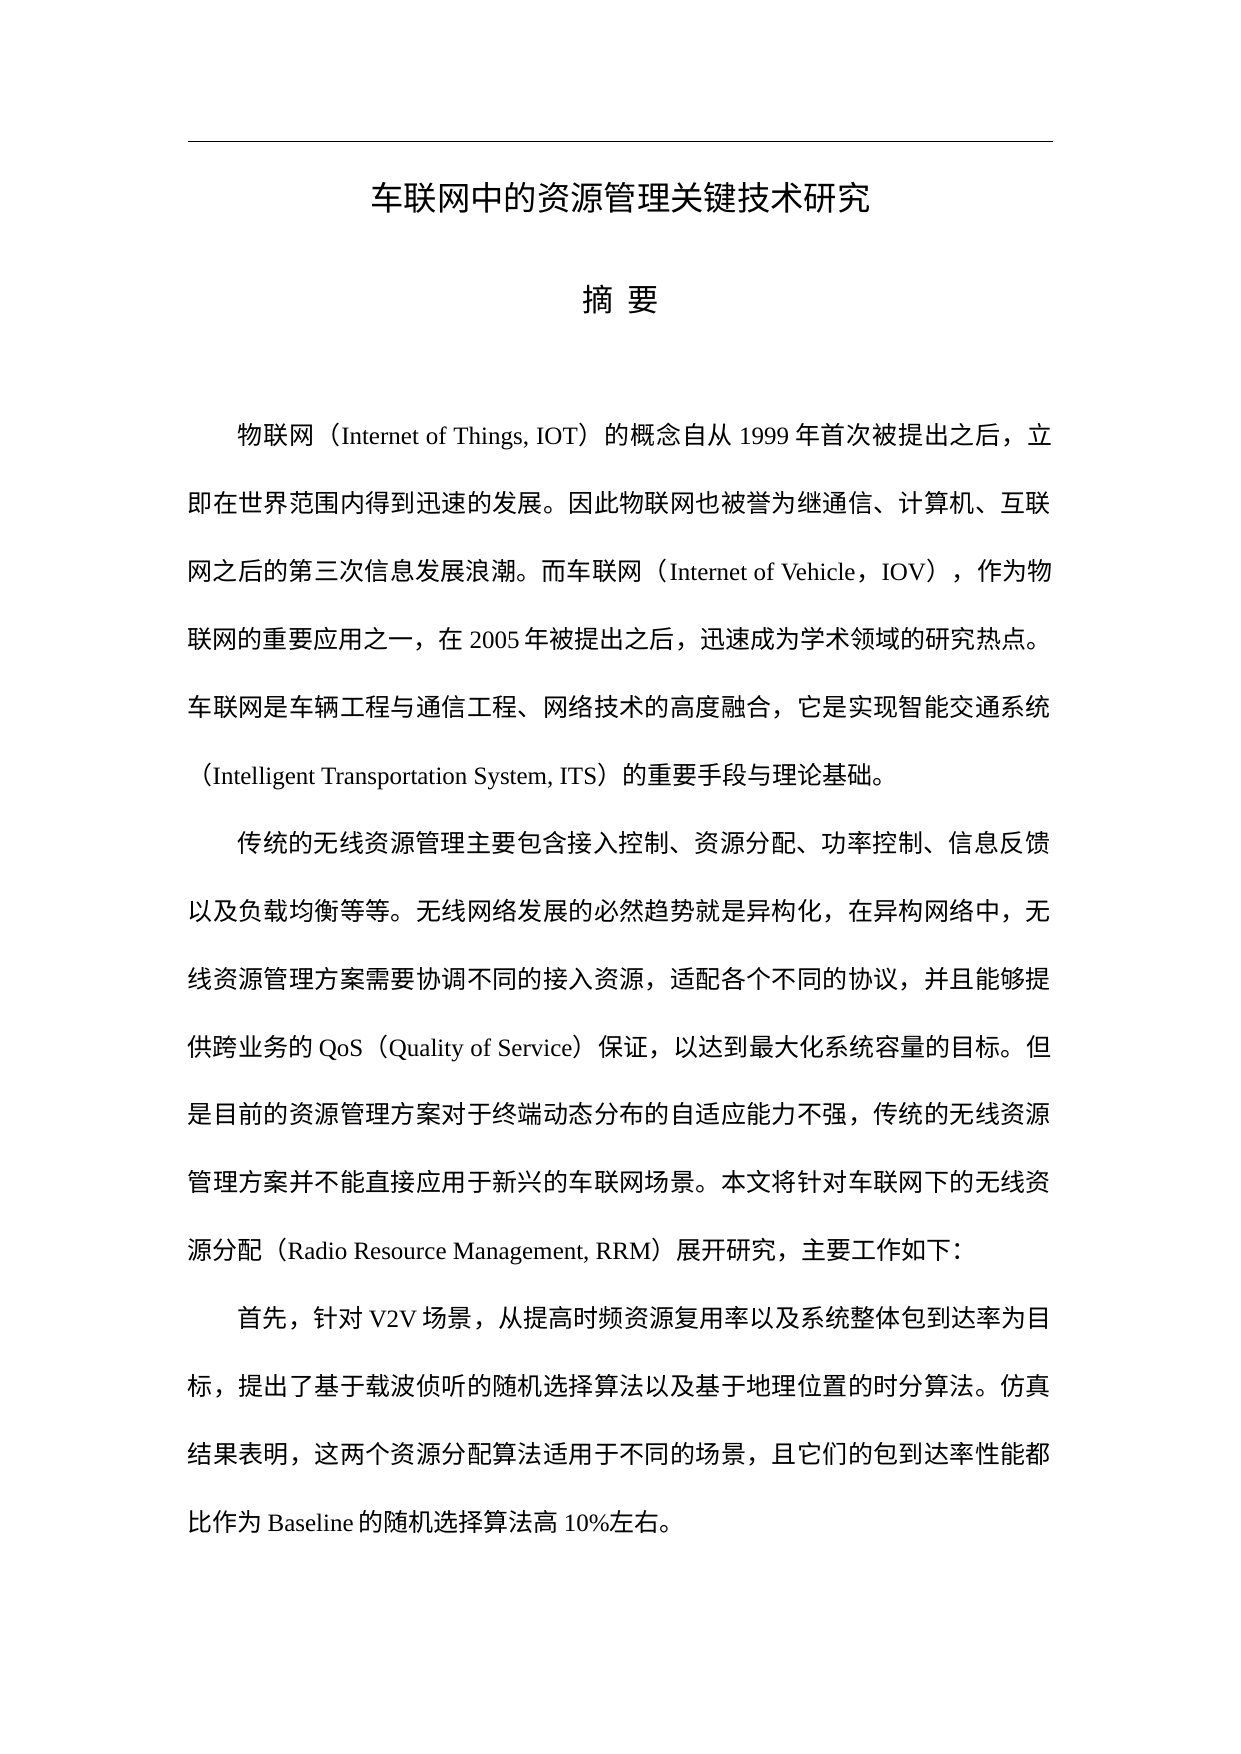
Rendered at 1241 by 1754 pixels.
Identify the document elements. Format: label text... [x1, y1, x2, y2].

text 车联网中的资源管理关键技术研究 [187, 162, 1053, 230]
text 物联网（Internet of Things, IOT）的概念自从1999年首次被提出之后，立即在世界范围内得到迅速的发展。因此物联网也被誉为继通信、计算机、互联网之后的第三次信息发展浪潮。而车联网（Internet of Vehicle，IOV），作为物联网的重要应用之一，在2005年被提出之后，迅速成为学术领域的研究热点。车联网是车辆工程与通信工程、网络技术的高度融合，它是实现智能交通系统（Intelligent Transportation System, ITS）的重要手段与理论基础。 [187, 400, 1053, 807]
text 摘 要 [187, 264, 1053, 332]
text 首先，针对V2V场景，从提高时频资源复用率以及系统整体包到达率为目标，提出了基于载波侦听的随机选择算法以及基于地理位置的时分算法。仿真结果表明，这两个资源分配算法适用于不同的场景，且它们的包到达率性能都比作为Baseline的随机选择算法高10%左右。 [187, 1283, 1053, 1554]
text 传统的无线资源管理主要包含接入控制、资源分配、功率控制、信息反馈以及负载均衡等等。无线网络发展的必然趋势就是异构化，在异构网络中，无线资源管理方案需要协调不同的接入资源，适配各个不同的协议，并且能够提供跨业务的QoS（Quality of Service）保证，以达到最大化系统容量的目标。但是目前的资源管理方案对于终端动态分布的自适应能力不强，传统的无线资源管理方案并不能直接应用于新兴的车联网场景。本文将针对车联网下的无线资源分配（Radio Resource Management, RRM）展开研究，主要工作如下： [187, 807, 1053, 1283]
